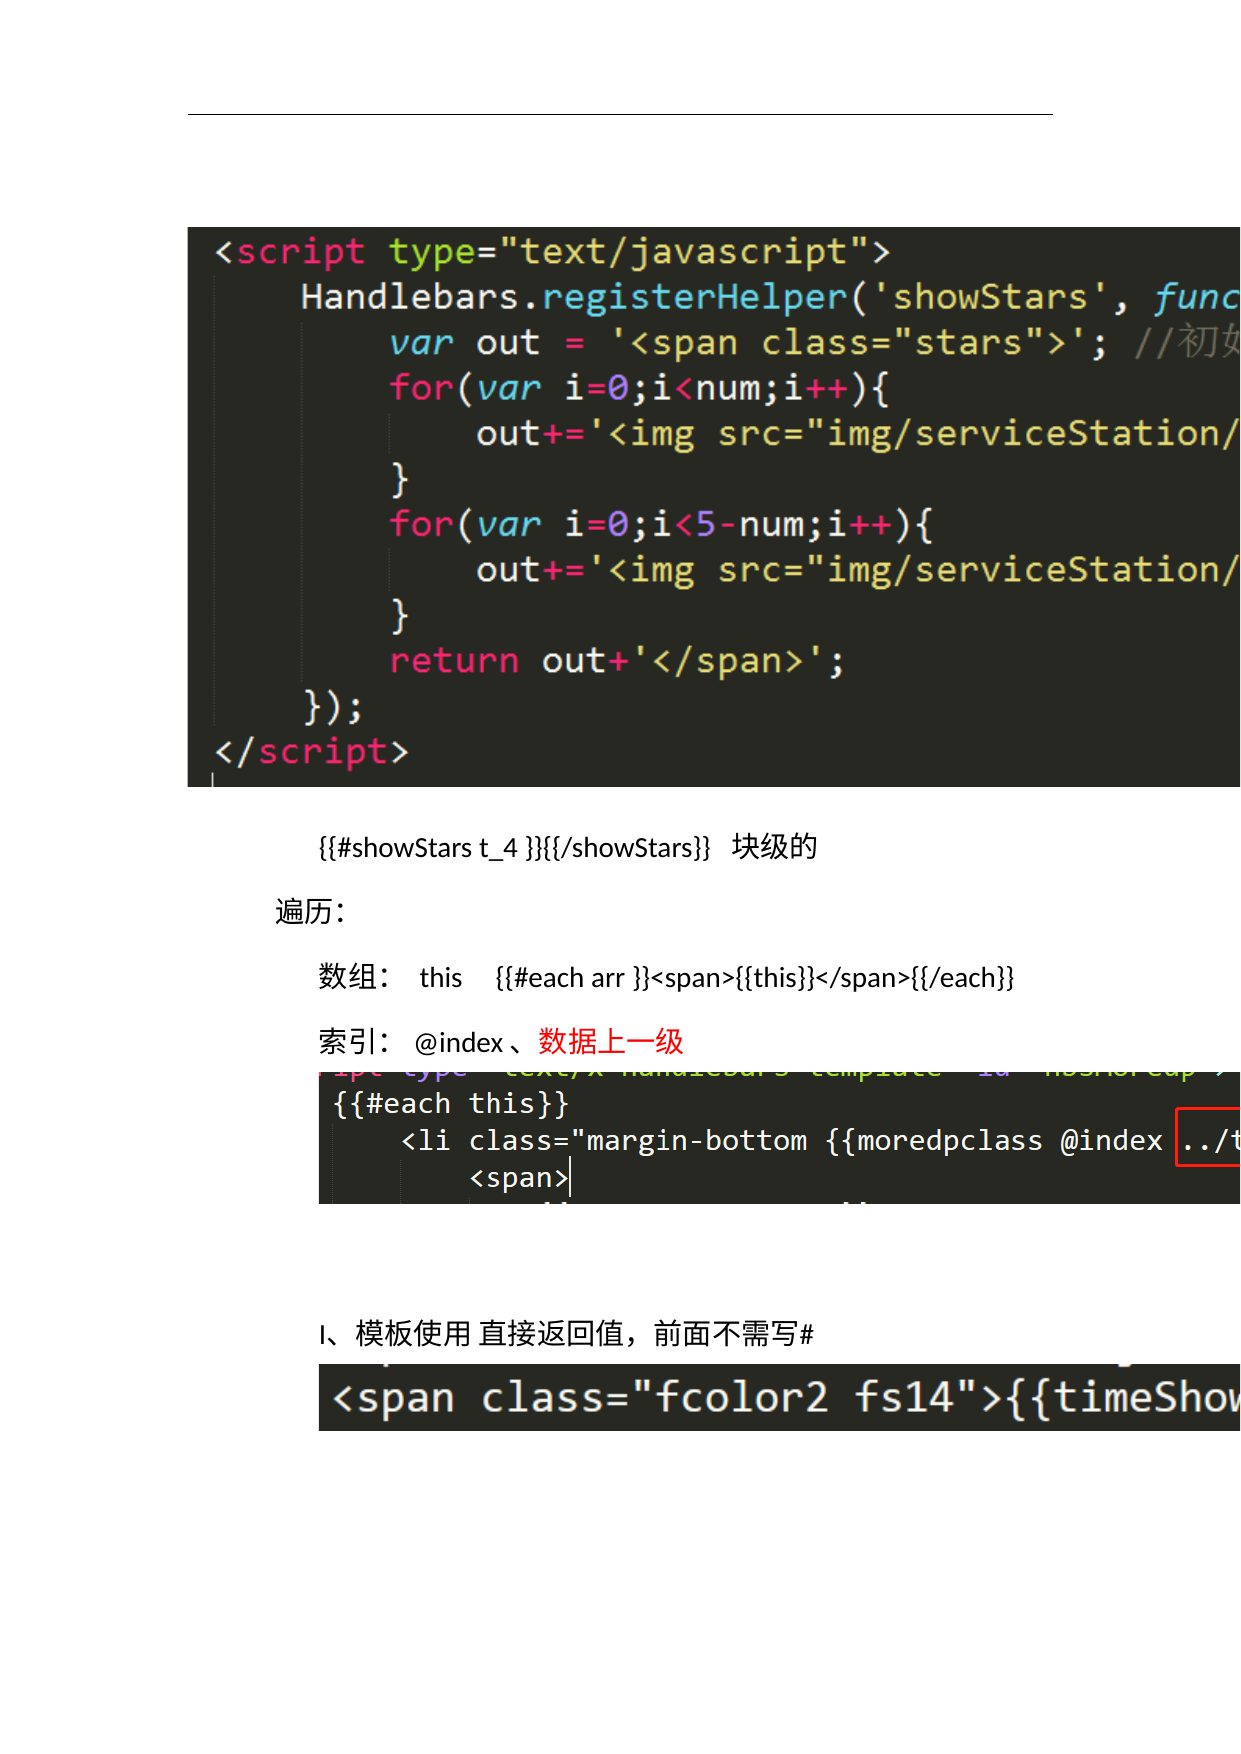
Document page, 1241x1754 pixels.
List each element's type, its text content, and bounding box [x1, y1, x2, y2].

text I、模板使用 直接返回值，前面不需写# [275, 1299, 1053, 1364]
picture [318, 1364, 1241, 1431]
picture [187, 227, 1241, 787]
picture [318, 1072, 1241, 1204]
text 数组： this {{#each arr }}<span>{{this}}</span>{{/each}} [260, 942, 1053, 1007]
text {{#showStars t_4 }}{{/showStars}} 块级的 [187, 812, 1053, 877]
text 遍历： [187, 877, 1053, 942]
text 索引： @index 、数据上一级 [260, 1007, 1053, 1072]
